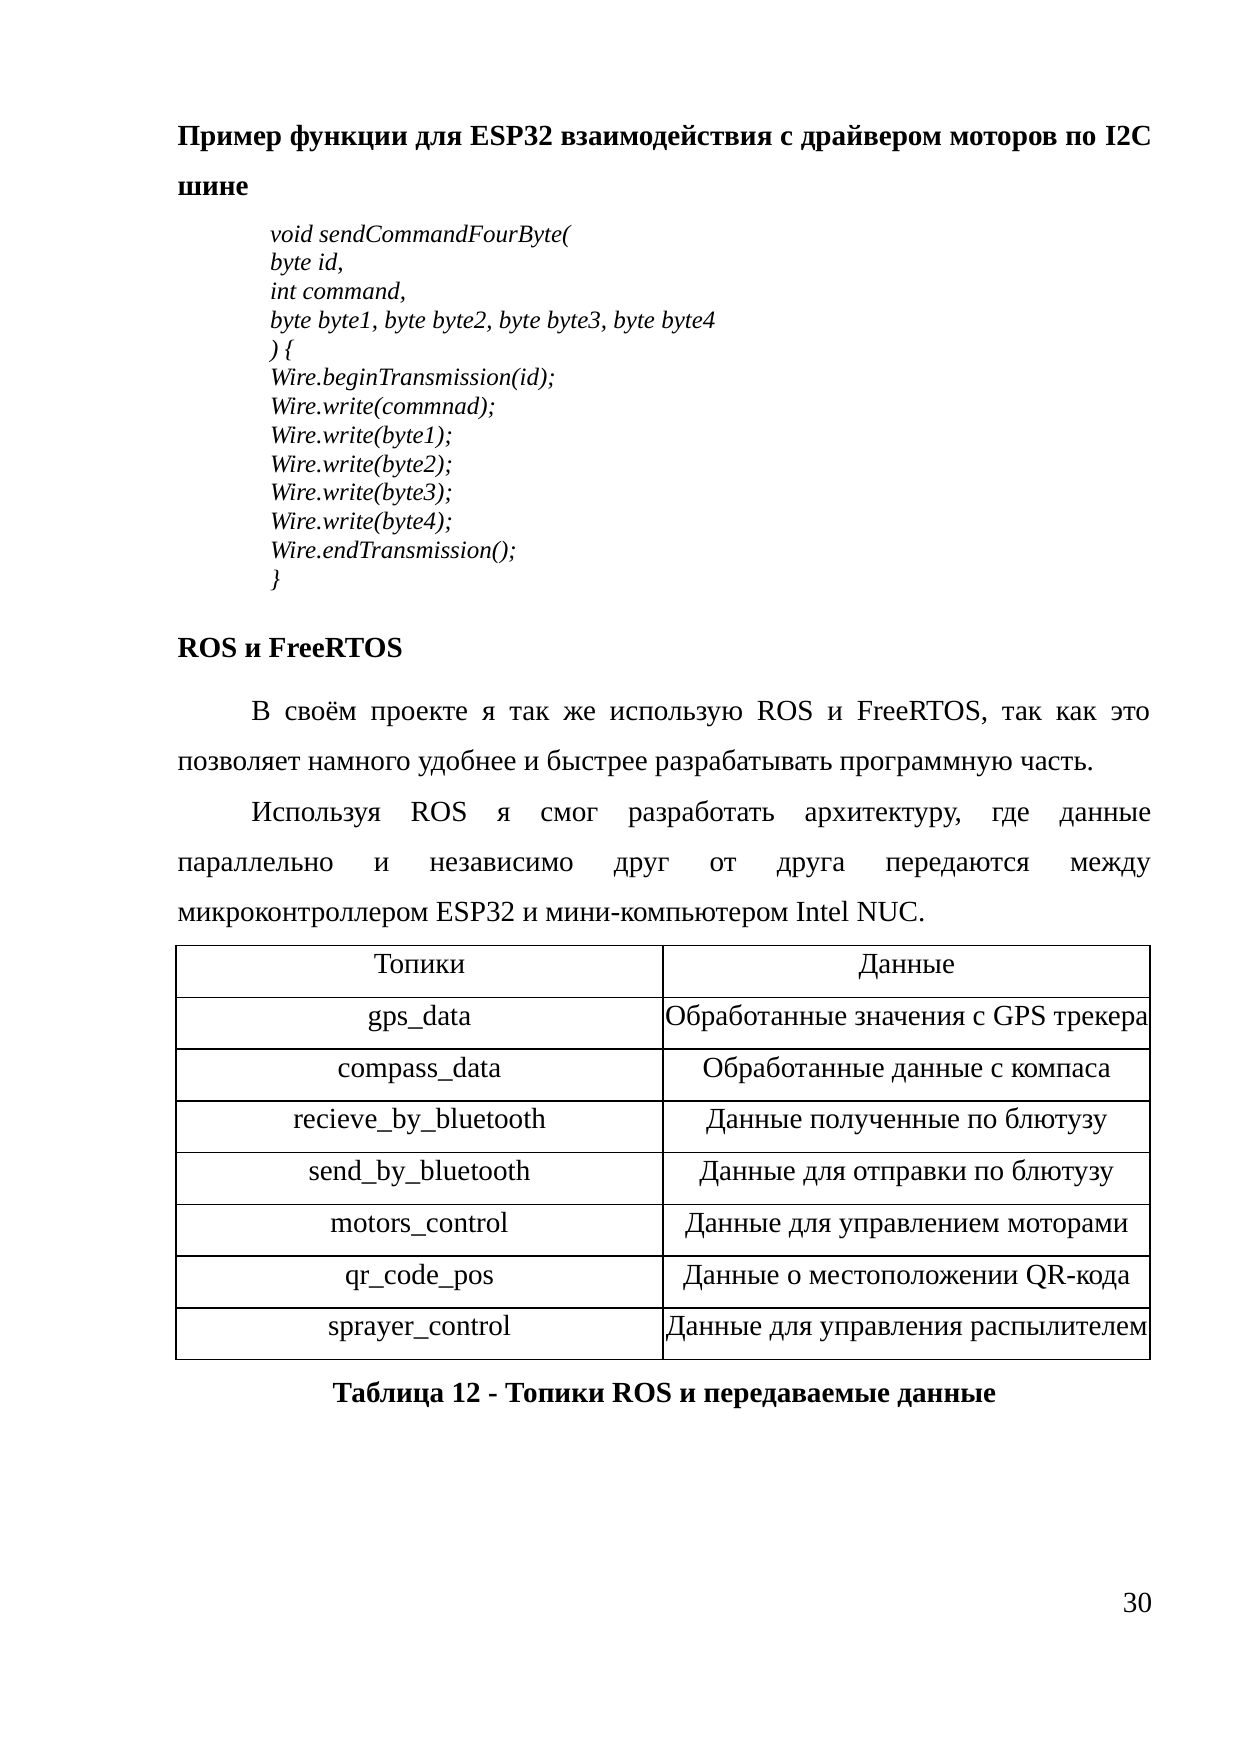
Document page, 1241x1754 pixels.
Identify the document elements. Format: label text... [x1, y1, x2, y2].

table_cell send_by_bluetooth [177, 1153, 662, 1203]
subtitle Таблица 12 - Топики ROS и передаваемые данные [177, 1375, 1152, 1408]
table_cell Данные полученные по блютузу [664, 1102, 1149, 1152]
table_cell compass_data [177, 1050, 662, 1100]
table_cell Данные для управлением моторами [664, 1205, 1149, 1255]
text Используя ROS я смог разработать архитектуру, где данные параллельно и независимо друг от друга передаются между микроконтроллером ESP32 и мини-компьютером Intel NUC. [177, 794, 1152, 928]
table_cell gps_data [177, 998, 662, 1048]
table_cell Данные о местоположении QR-кода [664, 1257, 1149, 1307]
table_header Топики [177, 946, 662, 996]
table_cell Обработанные данные с компаса [664, 1050, 1149, 1100]
table_cell Данные для управления распылителем [664, 1309, 1149, 1359]
subtitle ROS и FreeRTOS [177, 630, 1152, 664]
table_cell sprayer_control [177, 1309, 662, 1359]
table_cell recieve_by_bluetooth [177, 1102, 662, 1152]
table_cell Обработанные значения с GPS трекера [664, 998, 1149, 1048]
text В своём проекте я так же использую ROS и FreeRTOS, так как это позволяет намного удобнее и быстрее разрабатывать программную часть. [177, 693, 1152, 777]
table_cell motors_control [177, 1205, 662, 1255]
table_cell qr_code_pos [177, 1257, 662, 1307]
table_cell Данные для отправки по блютузу [664, 1153, 1149, 1203]
list Пример функции для ESP32 взаимодействия с драйвером моторов по I2C шине [177, 118, 1152, 202]
table_header Данные [664, 946, 1149, 996]
